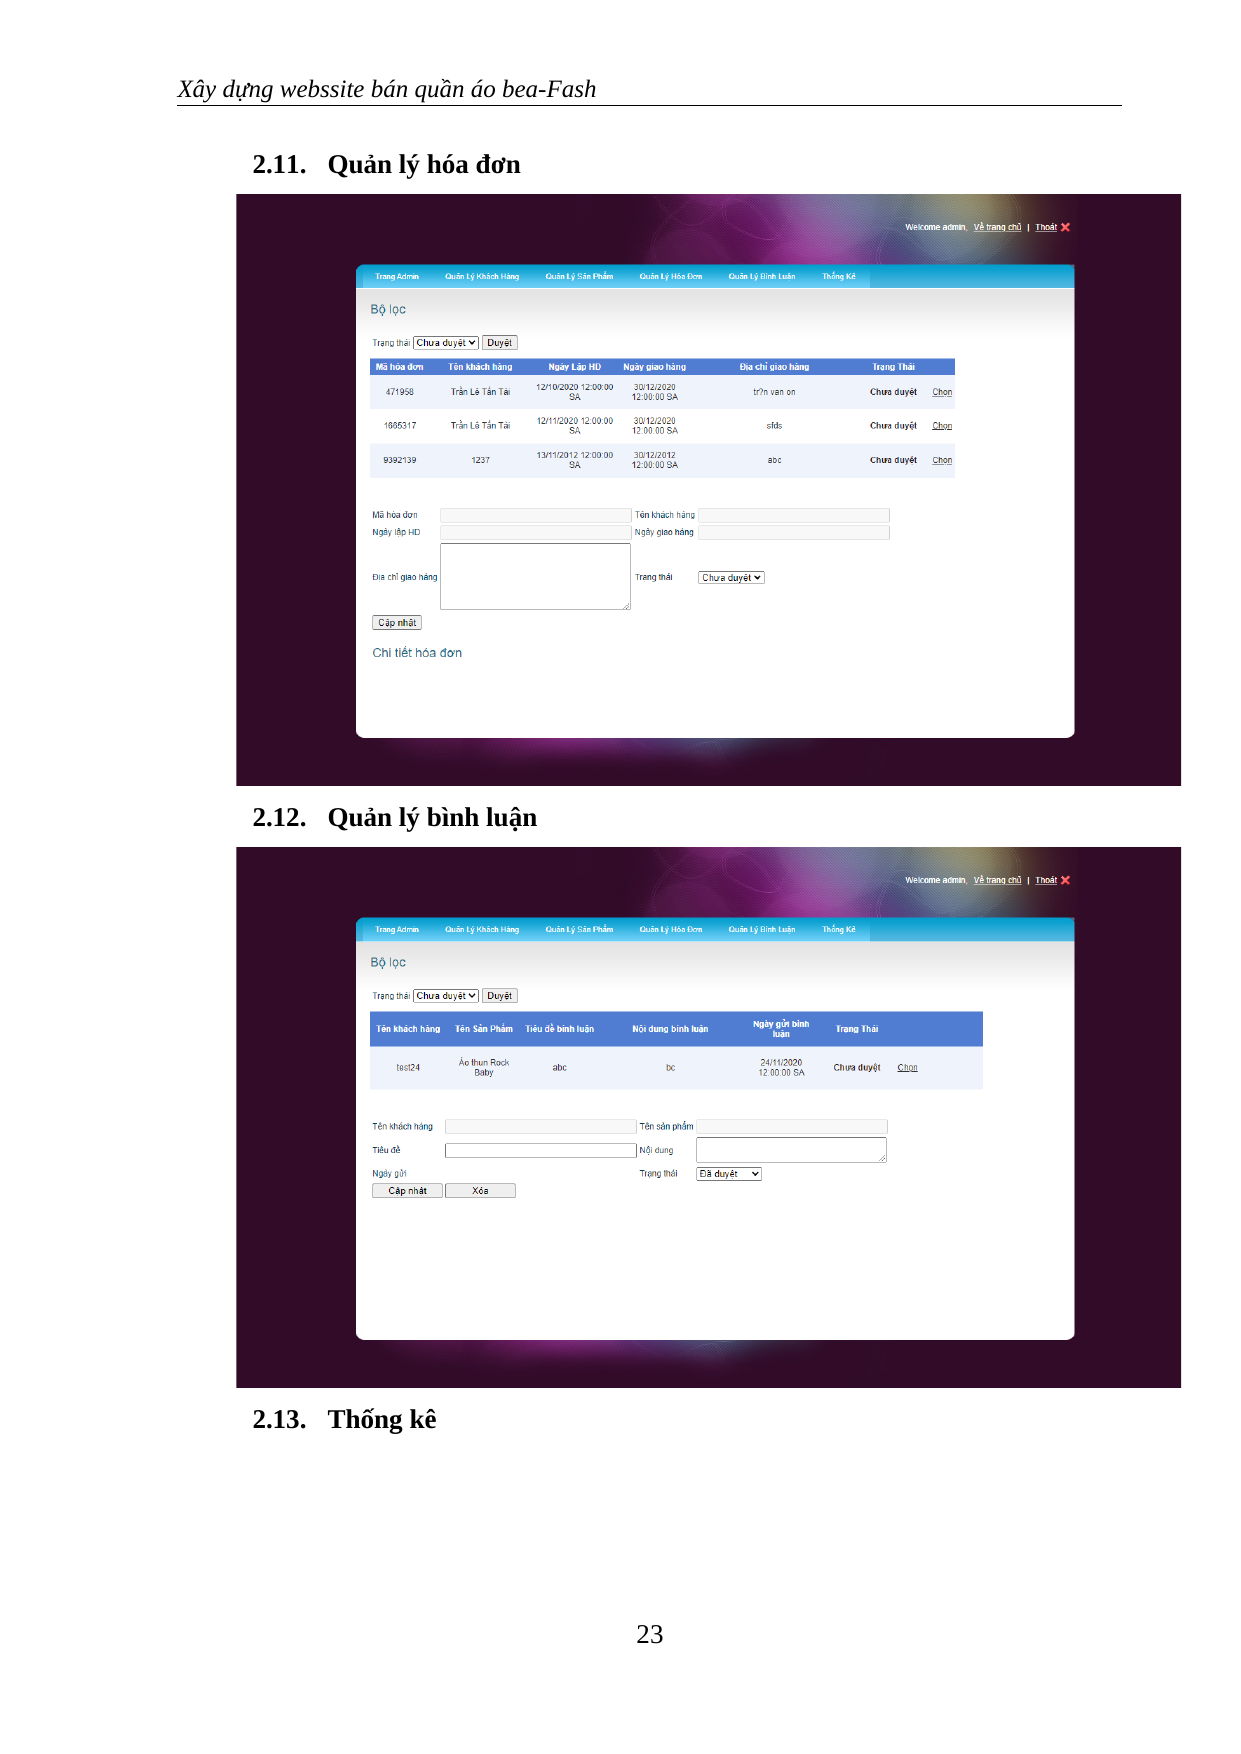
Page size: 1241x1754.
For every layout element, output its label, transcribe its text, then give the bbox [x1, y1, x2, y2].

picture [236, 847, 1182, 1388]
picture [236, 194, 1182, 786]
list Quản lý hóa đơn [252, 148, 1122, 179]
list Thống kê [252, 1403, 1122, 1434]
list Quản lý bình luận [252, 801, 1122, 832]
